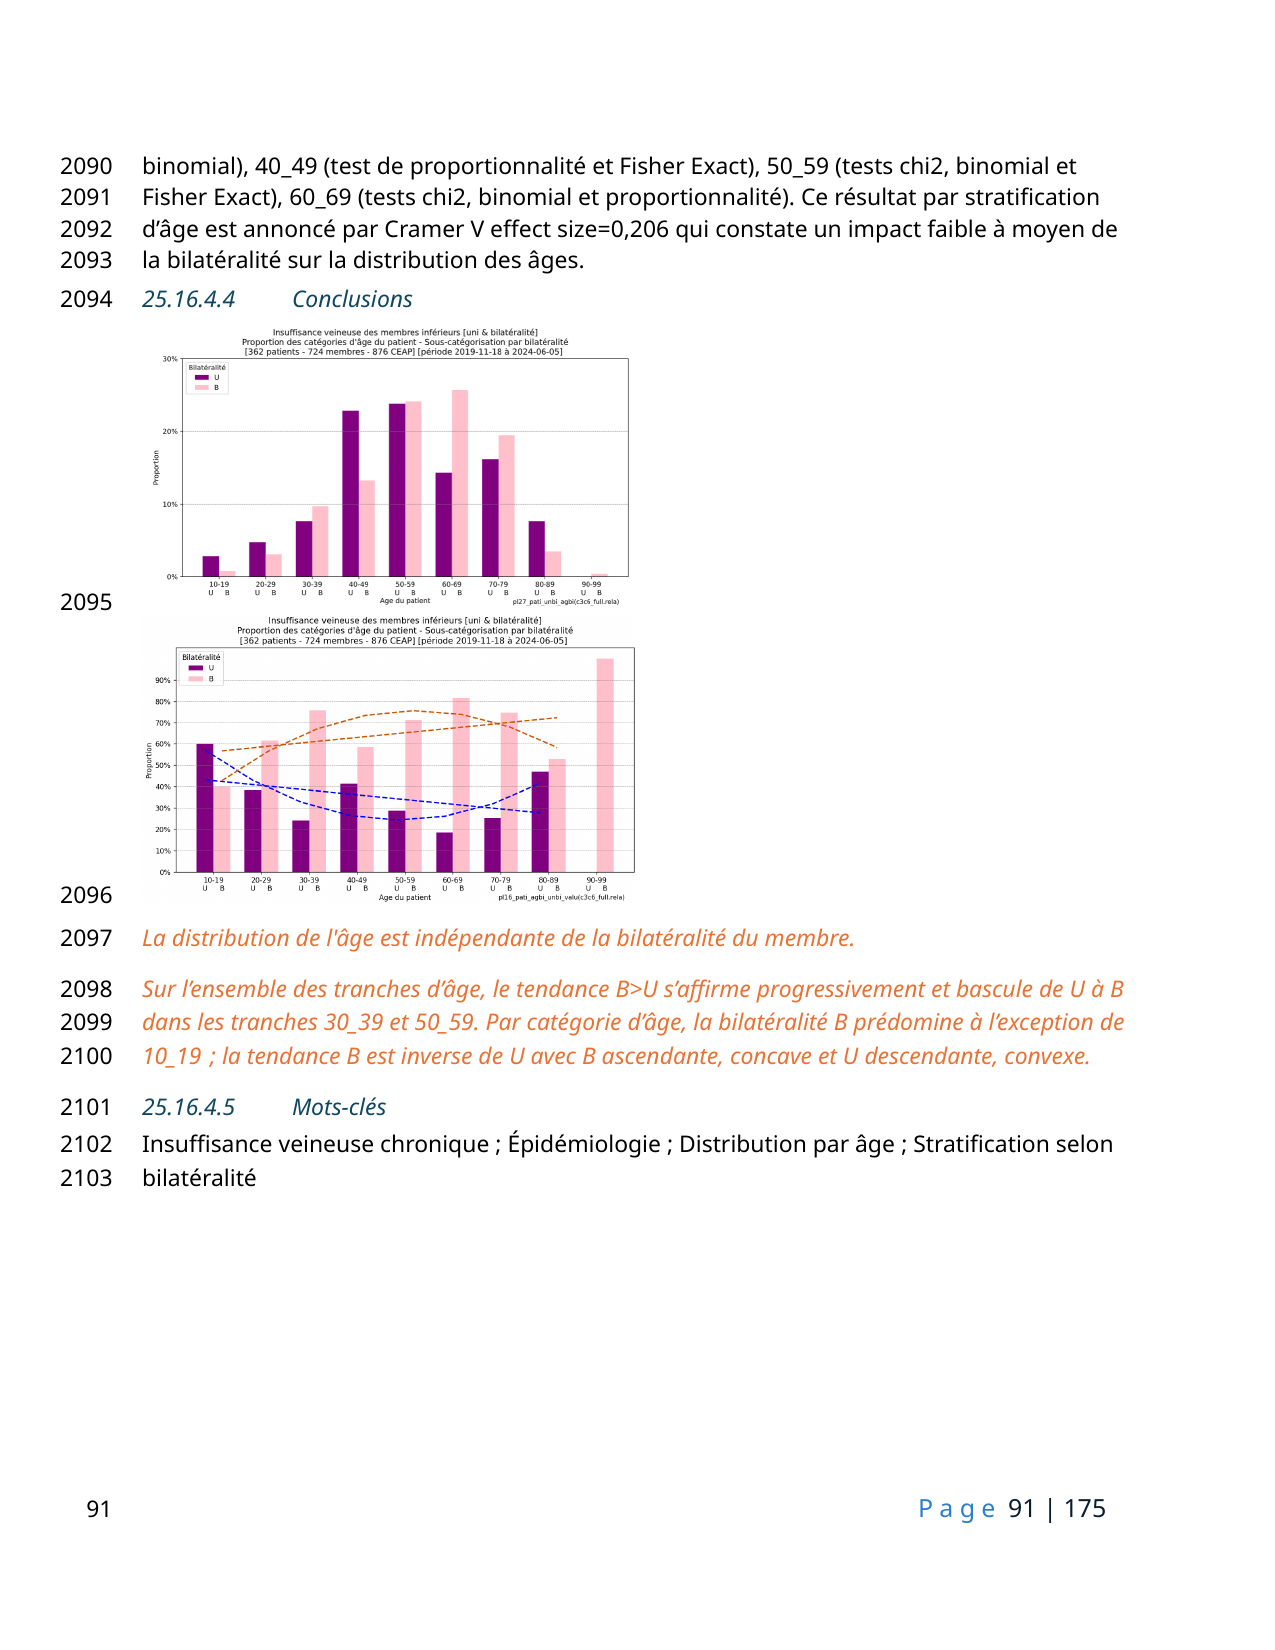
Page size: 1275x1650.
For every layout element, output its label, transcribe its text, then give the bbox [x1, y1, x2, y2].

subtitle Conclusions [142, 283, 1133, 314]
picture [147, 321, 633, 611]
text La distribution de l'âge est indépendante de la bilatéralité du membre. [142, 922, 1133, 953]
subtitle Mots-clés [142, 1091, 1133, 1122]
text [142, 150, 1133, 275]
text Sur l’ensemble des tranches d’âge, le tendance B>U s’affirme progressivement et bascule de U à B dans les tranches 30_39 et 50_59. Par catégorie d’âge, la bilatéralité B prédomine à l’exception de 10_19 ; la tendance B est inverse de U avec B ascendante, concave et U descendante, convexe. [142, 973, 1133, 1071]
text Insuffisance veineuse chronique ; Épidémiologie ; Distribution par âge ; Stratification selon bilatéralité [142, 1128, 1133, 1193]
picture [141, 612, 638, 903]
